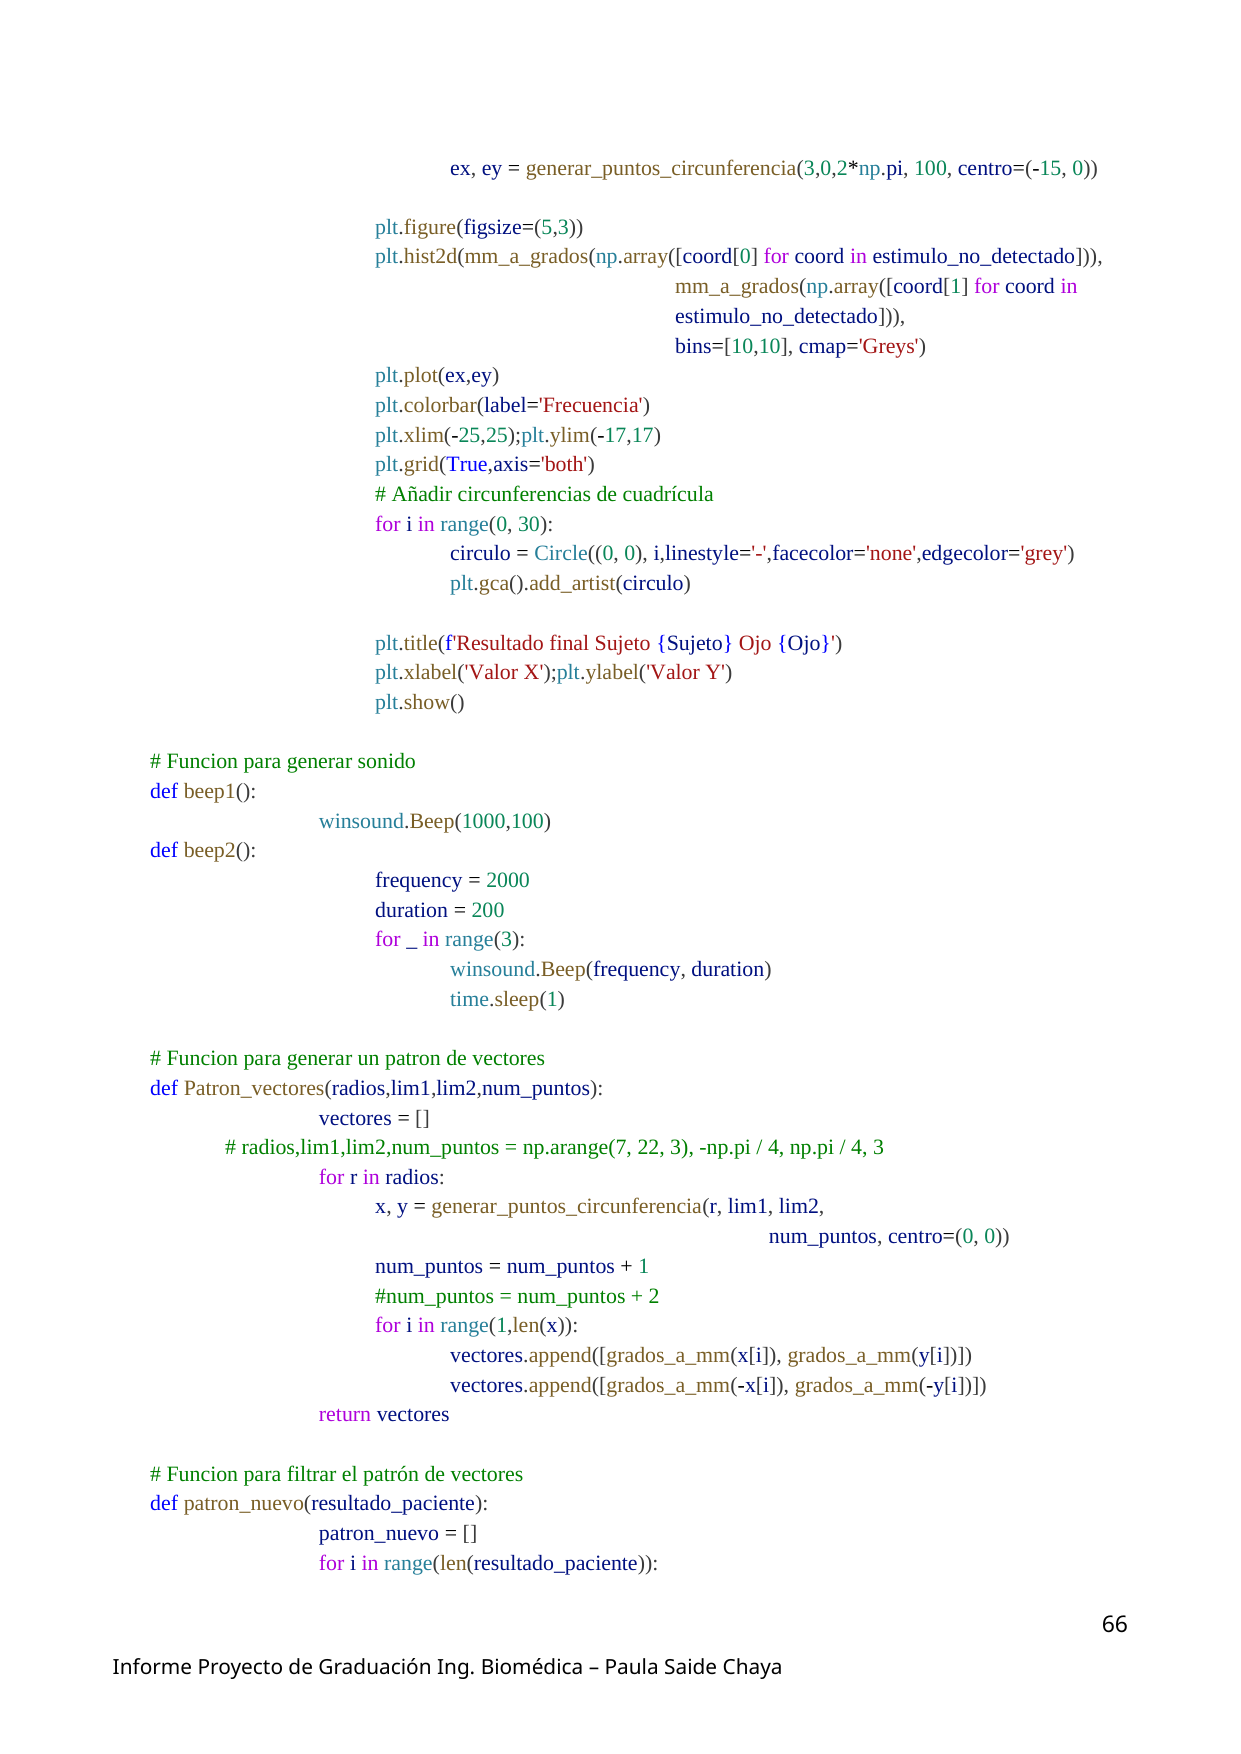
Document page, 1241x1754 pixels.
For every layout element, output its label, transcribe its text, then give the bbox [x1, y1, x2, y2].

text #num_puntos = num_puntos + 2 [375, 1278, 1128, 1308]
text num_puntos = num_puntos + 1 [375, 1248, 1128, 1278]
text plt.show() [375, 684, 1128, 714]
text for i in range(0, 30): [375, 506, 1128, 536]
text plt.grid(True,axis='both') [375, 447, 1128, 477]
text def Patron_vectores(radios,lim1,lim2,num_puntos): [150, 1070, 1128, 1100]
text circulo = Circle((0, 0), i,linestyle='-',facecolor='none',edgecolor='grey') [450, 536, 1128, 566]
text vectores.append([grados_a_mm(x[i]), grados_a_mm(y[i])]) [450, 1337, 1128, 1367]
text mm_a_grados(np.array([coord[1] for coord in estimulo_no_detectado])), [675, 269, 1128, 328]
text time.sleep(1) [450, 981, 1128, 1011]
text bins=[10,10], cmap='Greys') [675, 328, 1128, 358]
text plt.figure(figsize=(5,3)) [375, 209, 1128, 239]
text vectores.append([grados_a_mm(-x[i]), grados_a_mm(-y[i])]) [450, 1367, 1128, 1397]
text for i in range(1,len(x)): [375, 1308, 1128, 1337]
text for i in range(len(resultado_paciente)): [319, 1545, 1128, 1575]
text plt.plot(ex,ey) [375, 358, 1128, 387]
text frequency = 2000 [375, 862, 1128, 892]
text # Funcion para generar sonido [150, 744, 1128, 773]
text ex, ey = generar_puntos_circunferencia(3,0,2*np.pi, 100, centro=(-15, 0)) [450, 150, 1128, 180]
text def patron_nuevo(resultado_paciente): [150, 1486, 1128, 1516]
text vectores = [] [319, 1100, 1128, 1130]
text # Funcion para filtrar el patrón de vectores [150, 1456, 1128, 1486]
text for _ in range(3): [375, 922, 1128, 952]
text duration = 200 [375, 892, 1128, 922]
text # radios,lim1,lim2,num_puntos = np.arange(7, 22, 3), -np.pi / 4, np.pi / 4, 3 [225, 1130, 1128, 1159]
text plt.title(f'Resultado final Sujeto {Sujeto} Ojo {Ojo}') [375, 625, 1128, 655]
text plt.hist2d(mm_a_grados(np.array([coord[0] for coord in estimulo_no_detectado])), [375, 239, 1128, 269]
text return vectores [319, 1397, 1128, 1427]
text patron_nuevo = [] [319, 1516, 1128, 1545]
text winsound.Beep(1000,100) [319, 803, 1128, 833]
text def beep1(): [150, 773, 1128, 803]
text plt.gca().add_artist(circulo) [450, 566, 1128, 595]
text def beep2(): [150, 833, 1128, 862]
text num_puntos, centro=(0, 0)) [769, 1219, 1128, 1248]
text plt.xlabel('Valor X');plt.ylabel('Valor Y') [375, 655, 1128, 684]
text # Añadir circunferencias de cuadrícula [375, 477, 1128, 506]
text # Funcion para generar un patron de vectores [150, 1041, 1128, 1070]
text plt.colorbar(label='Frecuencia') [375, 387, 1128, 417]
text x, y = generar_puntos_circunferencia(r, lim1, lim2, [375, 1189, 1128, 1219]
text winsound.Beep(frequency, duration) [450, 952, 1128, 981]
text plt.xlim(-25,25);plt.ylim(-17,17) [375, 417, 1128, 447]
text for r in radios: [319, 1159, 1128, 1189]
